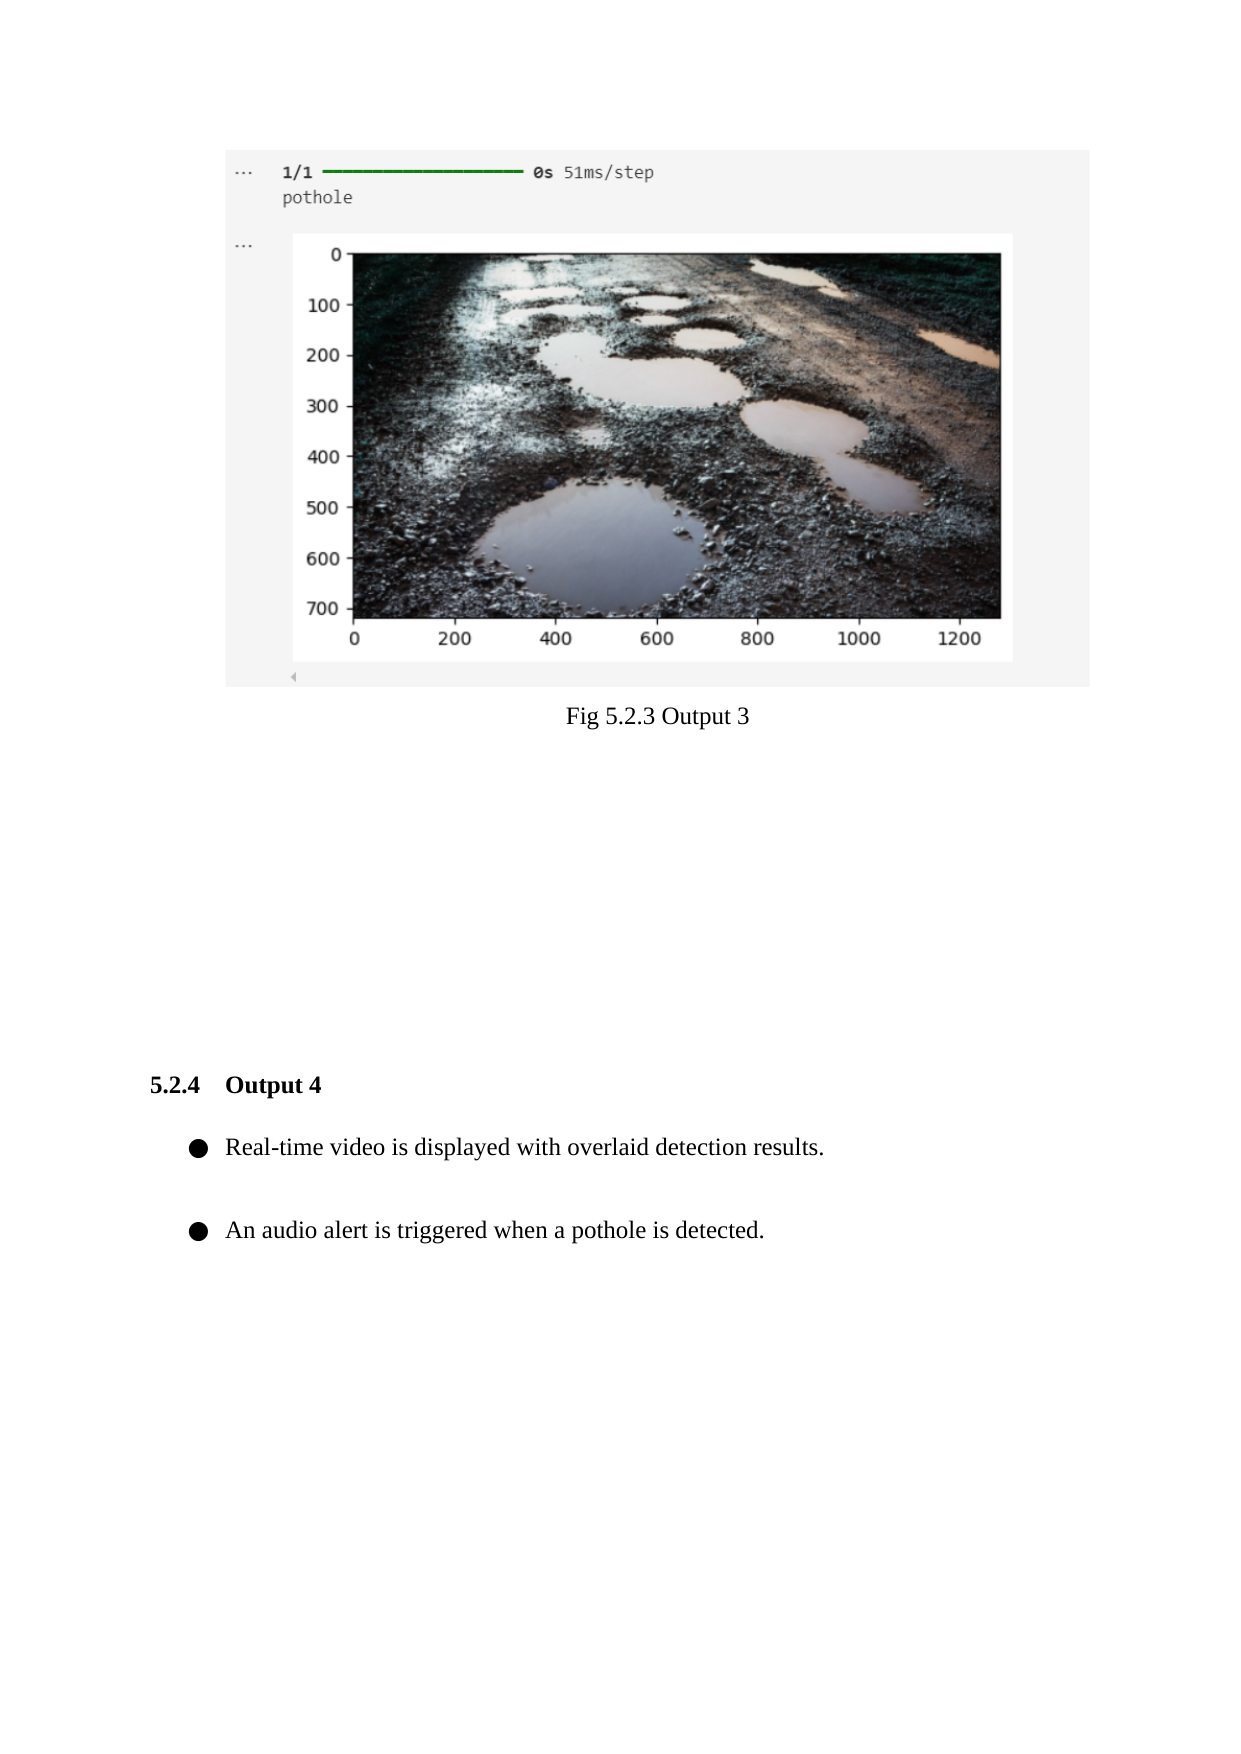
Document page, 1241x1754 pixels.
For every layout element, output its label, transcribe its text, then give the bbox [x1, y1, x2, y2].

subtitle An audio alert is triggered when a pothole is detected. [187, 1201, 1088, 1253]
picture [225, 150, 1090, 687]
text Fig 5.2.3 Output 3 [225, 687, 1090, 730]
subtitle Real-time video is displayed with overlaid detection results. [187, 1119, 1088, 1170]
subtitle Output 4 [150, 1070, 1088, 1099]
